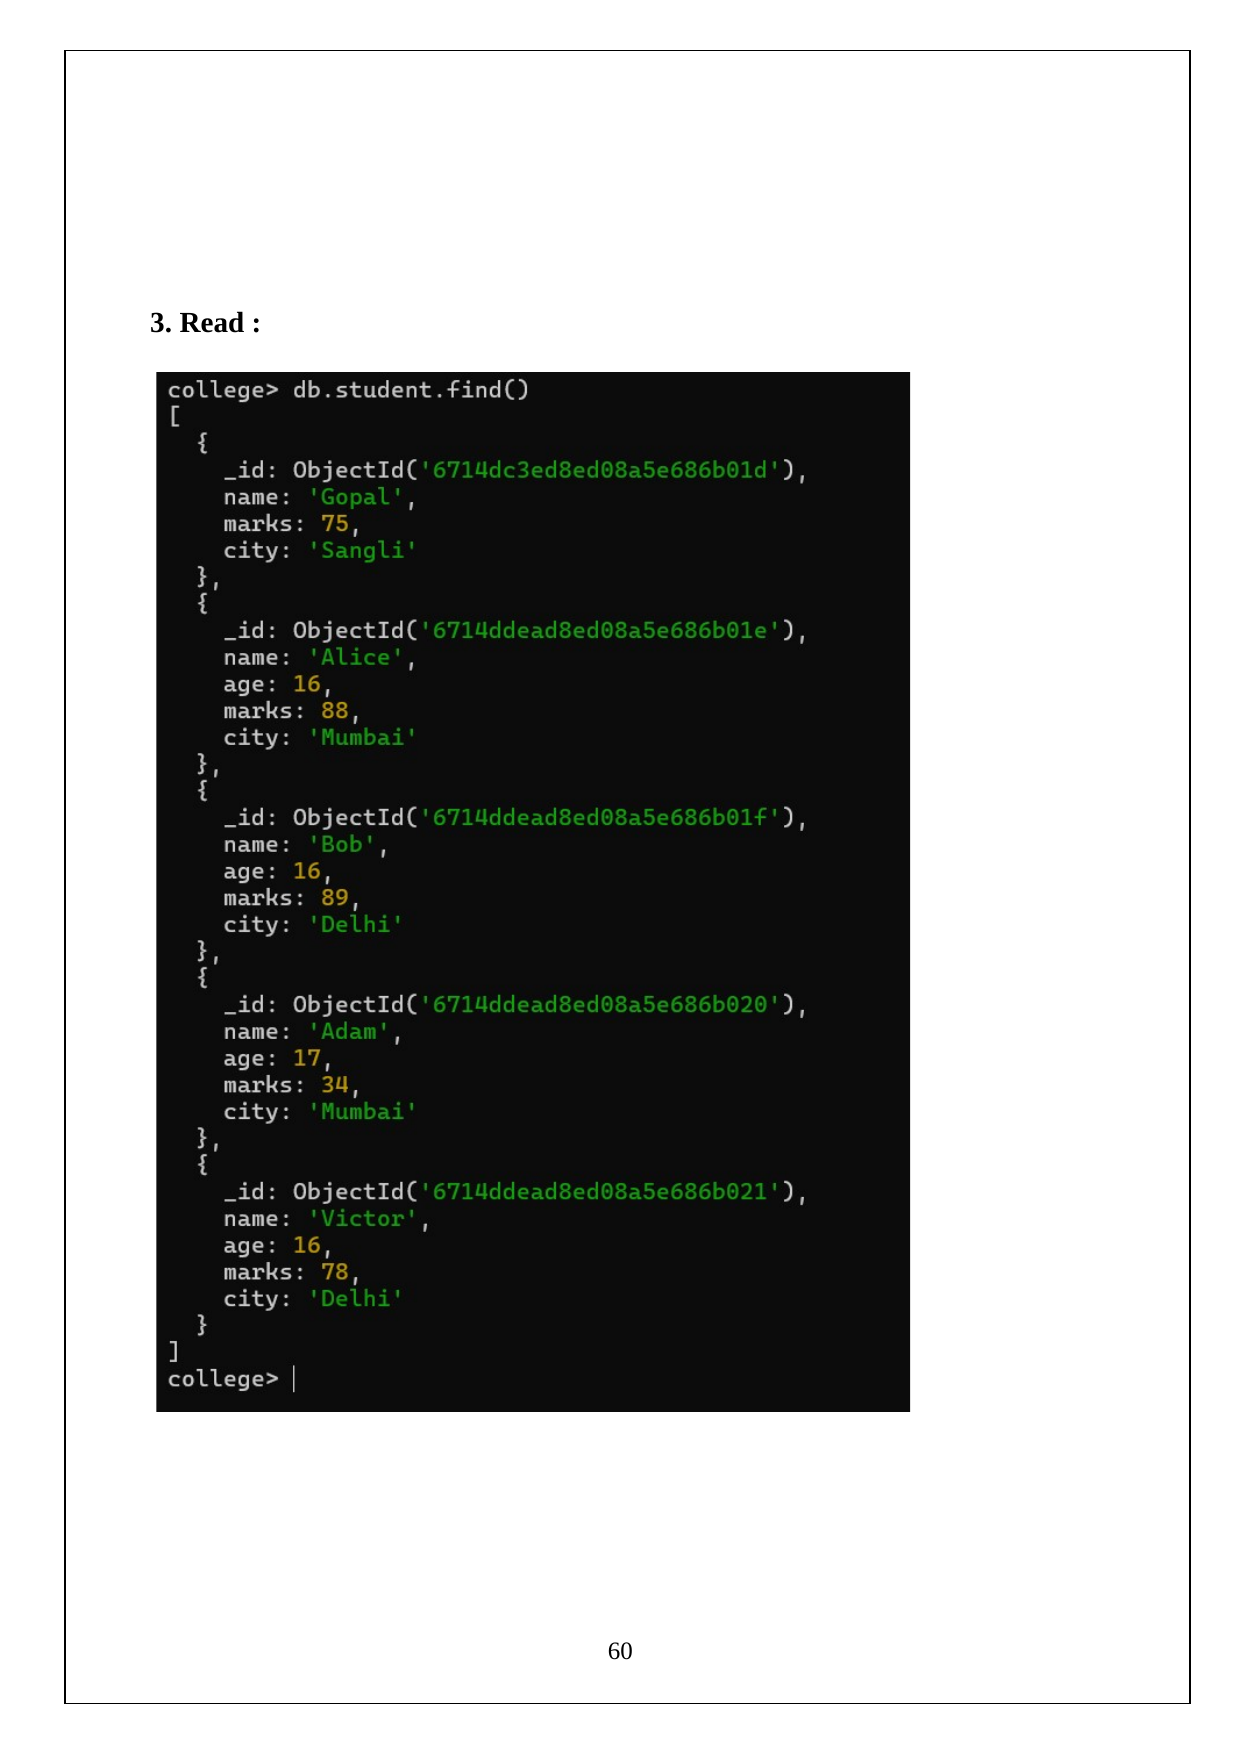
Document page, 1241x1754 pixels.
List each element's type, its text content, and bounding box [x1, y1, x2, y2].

list Read : [150, 305, 1147, 339]
picture [156, 372, 911, 1412]
